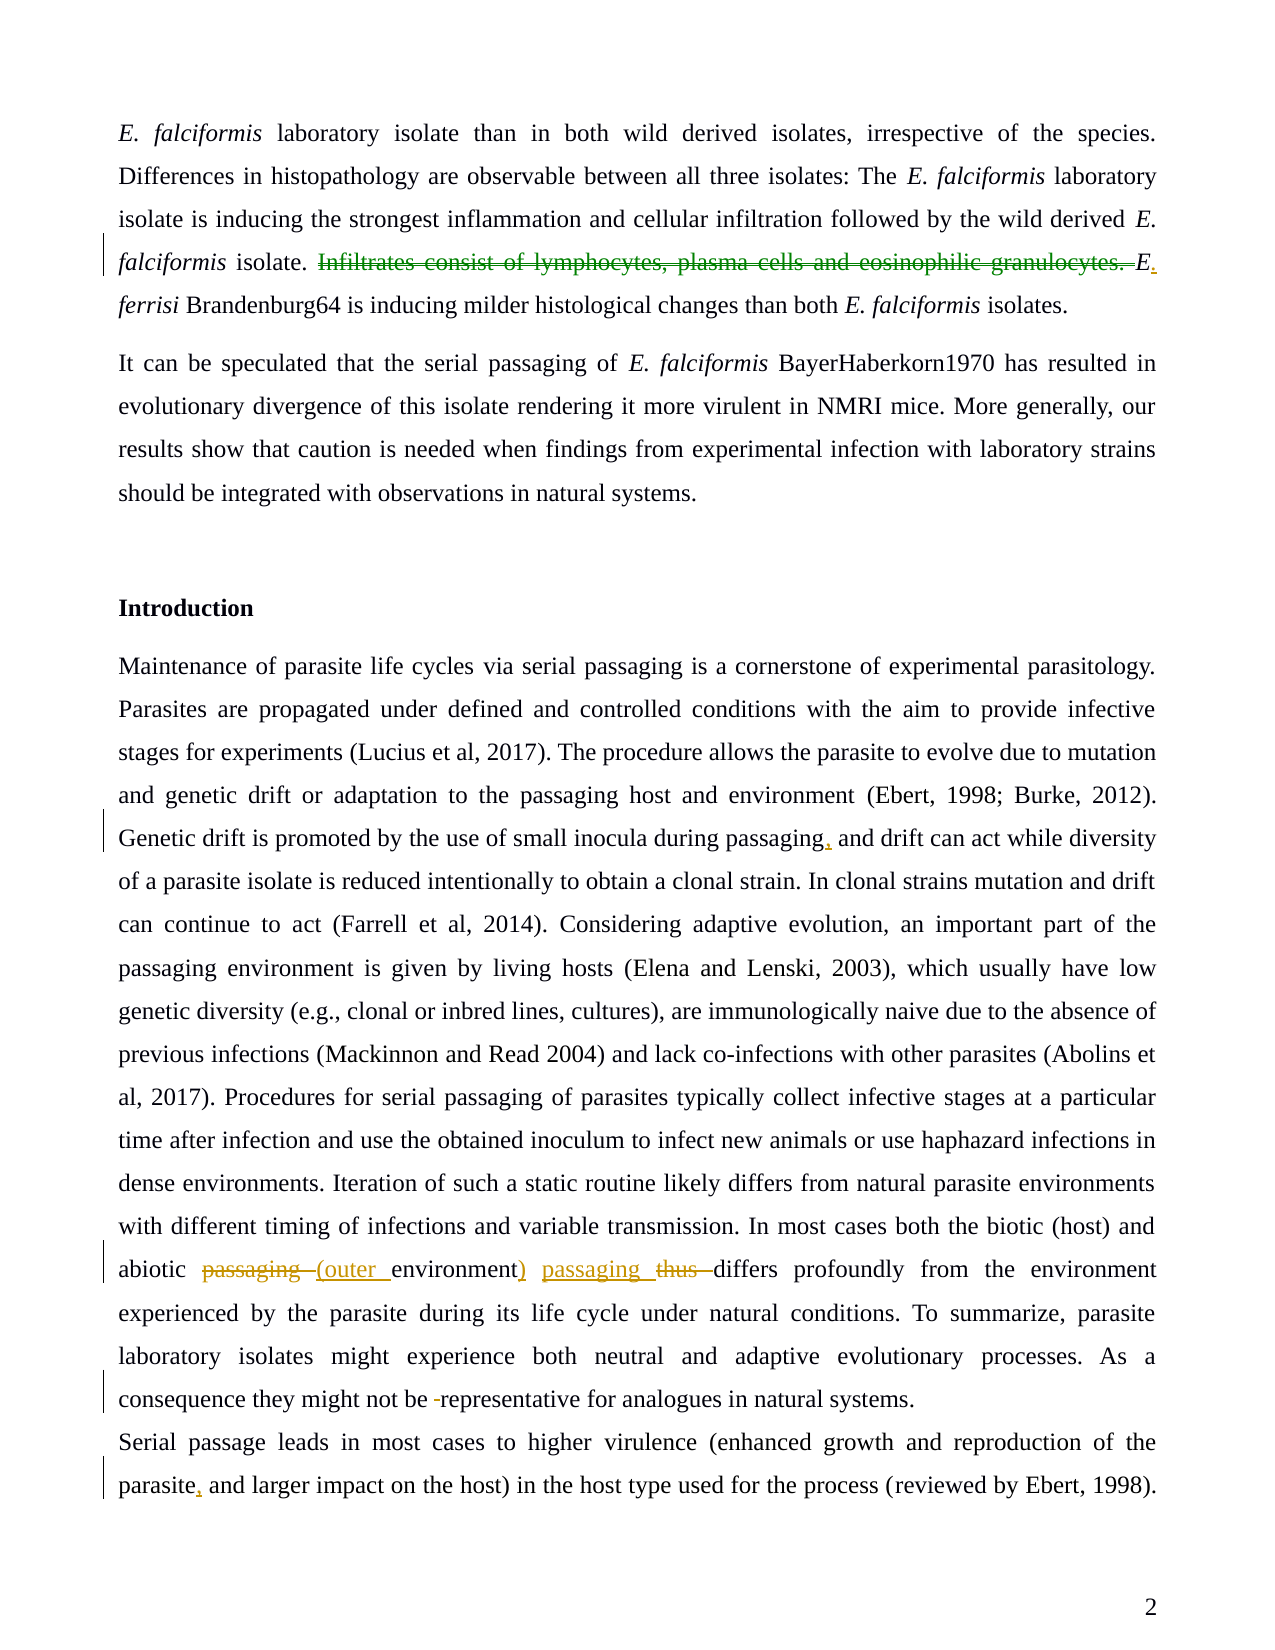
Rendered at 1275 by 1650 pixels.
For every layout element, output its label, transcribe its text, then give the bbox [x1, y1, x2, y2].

text It can be speculated that the serial passaging of E. falciformis BayerHaberkorn1970 has resulted in evolutionary divergence of this isolate rendering it more virulent in NMRI mice. More generally, our results show that caution is needed when findings from experimental infection with laboratory strains should be integrated with observations in natural systems. [118, 348, 1157, 506]
text Maintenance of parasite life cycles via serial passaging is a cornerstone of experimental parasitology. Parasites are propagated under defined and controlled conditions with the aim to provide infective stages for experiments (Lucius et al, 2017). The procedure allows the parasite to evolve due to mutation and genetic drift or adaptation to the passaging host and environment (Ebert, 1998; Burke, 2012). Genetic drift is promoted by the use of small inocula during passaging and drift can act while diversity of a parasite isolate is reduced intentionally to obtain a clonal strain. In clonal strains mutation and drift can continue to act (Farrell et al, 2014). Considering adaptive evolution, an important part of the passaging environment is given by living hosts (Elena and Lenski, 2003), which usually have low genetic diversity (e.g., clonal or inbred lines, cultures), are immunologically naive due to the absence of previous infections (Mackinnon ‎and Read 2004) and lack co-infections with other parasites (Abolins et al, 2017). Procedures for serial passaging of parasites typically collect infective stages at a particular time after infection and use the obtained inoculum to infect new animals or use haphazard infections in dense environments. Iteration of such a static routine likely differs from natural parasite environments with different timing of infections and variable transmission. In most cases both the biotic (host) and abiotic environment differs profoundly from the environment experienced by the parasite during its life cycle under natural conditions. To summarize, parasite laboratory isolates might experience both neutral and adaptive evolutionary processes. As a consequence they might not be representative for analogues in natural systems. [118, 651, 1157, 1413]
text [118, 1427, 1157, 1499]
text Introduction [118, 593, 1157, 622]
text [118, 118, 1157, 319]
